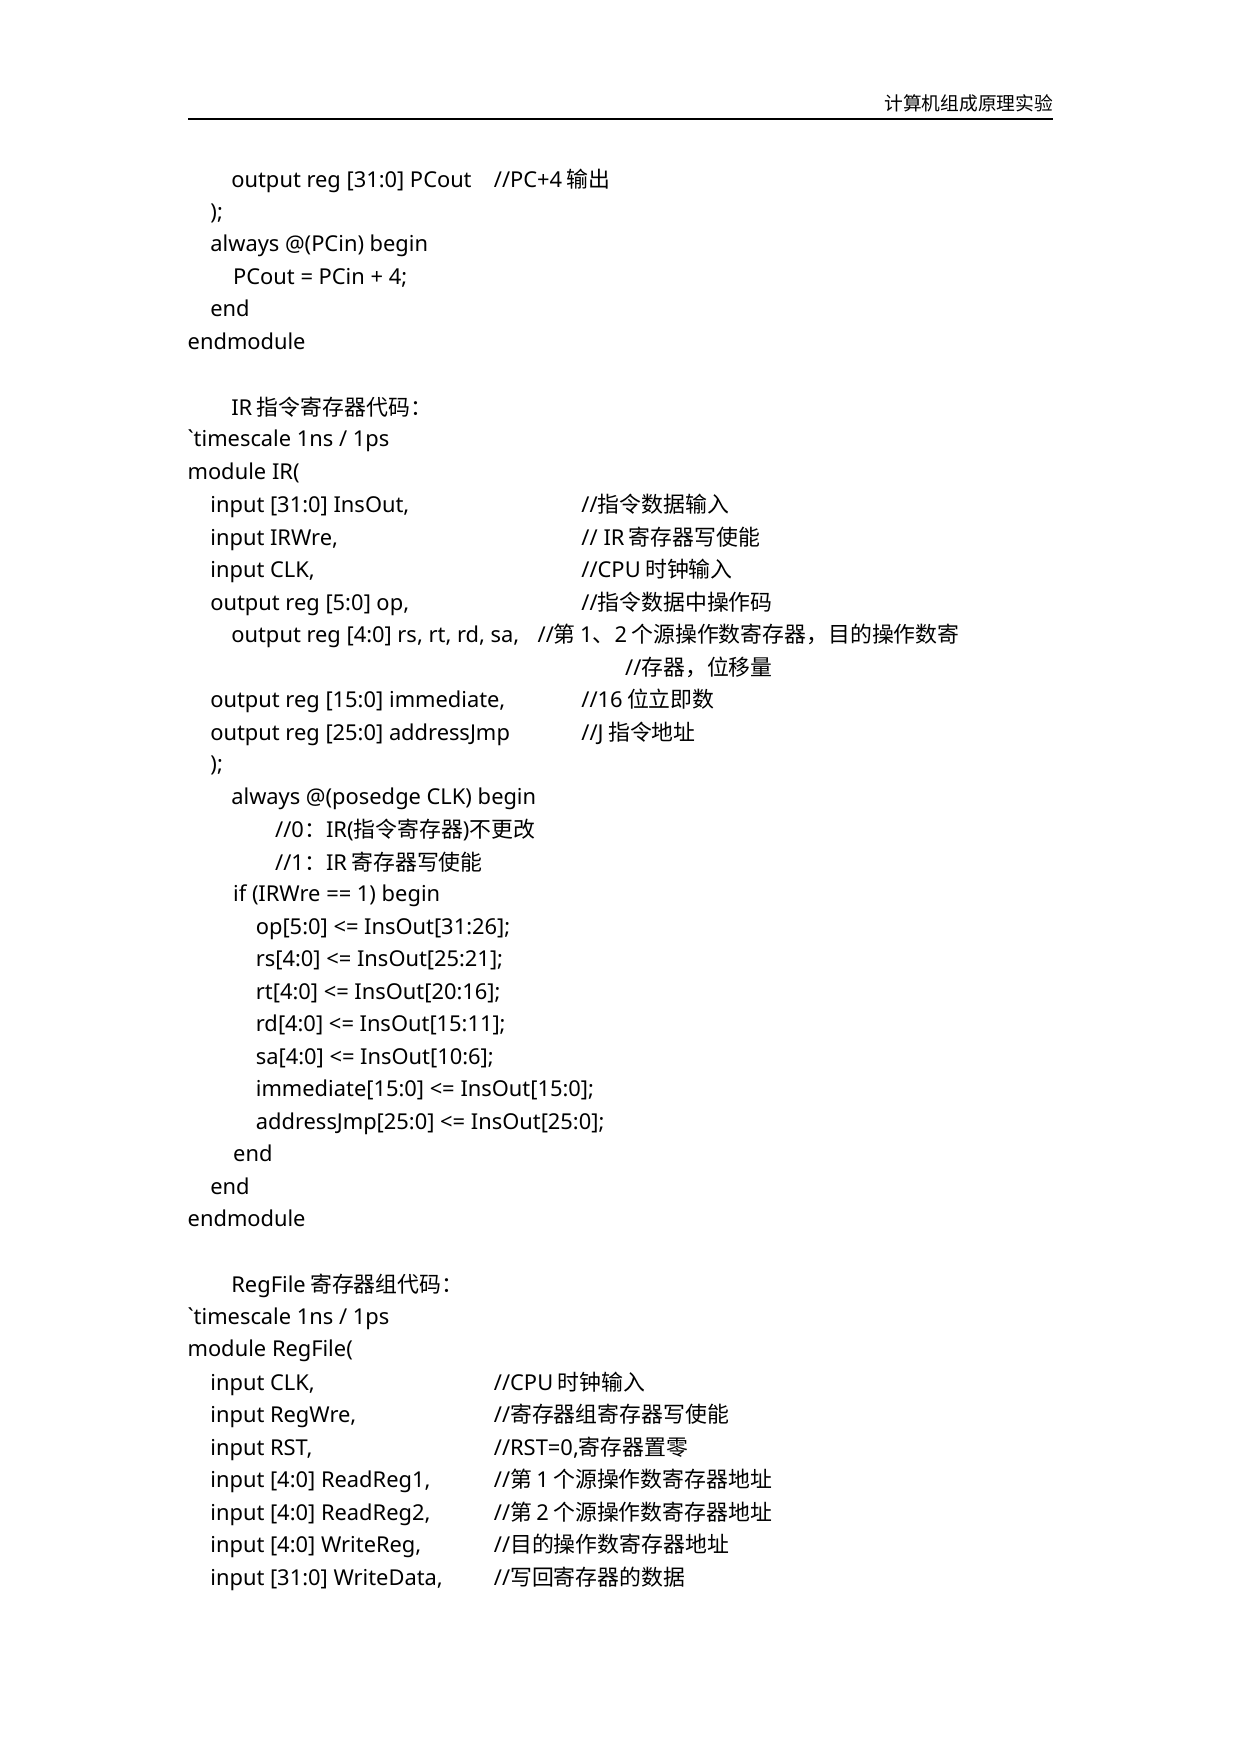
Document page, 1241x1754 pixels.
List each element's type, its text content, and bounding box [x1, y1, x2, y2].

text output reg [25:0] addressJmp //J指令地址 [187, 714, 1053, 747]
text input IRWre, // IR寄存器写使能 [187, 519, 1053, 552]
text //1：IR寄存器写使能 [187, 844, 1053, 877]
text RegFile寄存器组代码： [187, 1267, 1053, 1299]
text input CLK, //CPU时钟输入 [187, 552, 1053, 584]
text if (IRWre == 1) begin [187, 877, 1053, 909]
text input RST, //RST=0,寄存器置零 [187, 1429, 1053, 1462]
text module IR( [187, 454, 1053, 487]
text PCout = PCin + 4; [187, 259, 1053, 292]
text input [4:0] WriteReg, //目的操作数寄存器地址 [187, 1527, 1053, 1559]
text input [31:0] InsOut, //指令数据输入 [187, 487, 1053, 519]
text `timescale 1ns / 1ps [187, 1299, 1053, 1332]
text op[5:0] <= InsOut[31:26]; [187, 909, 1053, 942]
text endmodule [187, 324, 1053, 357]
text input [4:0] ReadReg1, //第1个源操作数寄存器地址 [187, 1462, 1053, 1494]
text rt[4:0] <= InsOut[20:16]; [187, 974, 1053, 1007]
text end [187, 1169, 1053, 1202]
text input RegWre, //寄存器组寄存器写使能 [187, 1397, 1053, 1429]
text always @(PCin) begin [187, 227, 1053, 259]
text output reg [15:0] immediate, //16位立即数 [187, 682, 1053, 714]
text addressJmp[25:0] <= InsOut[25:0]; [187, 1104, 1053, 1137]
text always @(posedge CLK) begin [187, 779, 1053, 812]
text immediate[15:0] <= InsOut[15:0]; [187, 1072, 1053, 1104]
text //存器，位移量 [581, 649, 1053, 682]
text end [187, 1137, 1053, 1169]
text rd[4:0] <= InsOut[15:11]; [187, 1007, 1053, 1039]
text rs[4:0] <= InsOut[25:21]; [187, 942, 1053, 974]
text //0：IR(指令寄存器)不更改 [187, 812, 1053, 844]
text ); [187, 747, 1053, 779]
text output reg [31:0] PCout //PC+4输出 [187, 162, 1053, 194]
text input [31:0] WriteData, //写回寄存器的数据 [187, 1559, 1053, 1592]
text input [4:0] ReadReg2, //第2个源操作数寄存器地址 [187, 1494, 1053, 1527]
text sa[4:0] <= InsOut[10:6]; [187, 1039, 1053, 1072]
text output reg [5:0] op, //指令数据中操作码 [187, 584, 1053, 617]
text module RegFile( [187, 1332, 1053, 1364]
text IR指令寄存器代码： [187, 389, 1053, 422]
text input CLK, //CPU时钟输入 [187, 1364, 1053, 1397]
text end [187, 292, 1053, 324]
text output reg [4:0] rs, rt, rd, sa, //第1、2个源操作数寄存器，目的操作数寄 [187, 617, 1053, 649]
text `timescale 1ns / 1ps [187, 422, 1053, 454]
text ); [187, 194, 1053, 227]
text endmodule [187, 1202, 1053, 1234]
